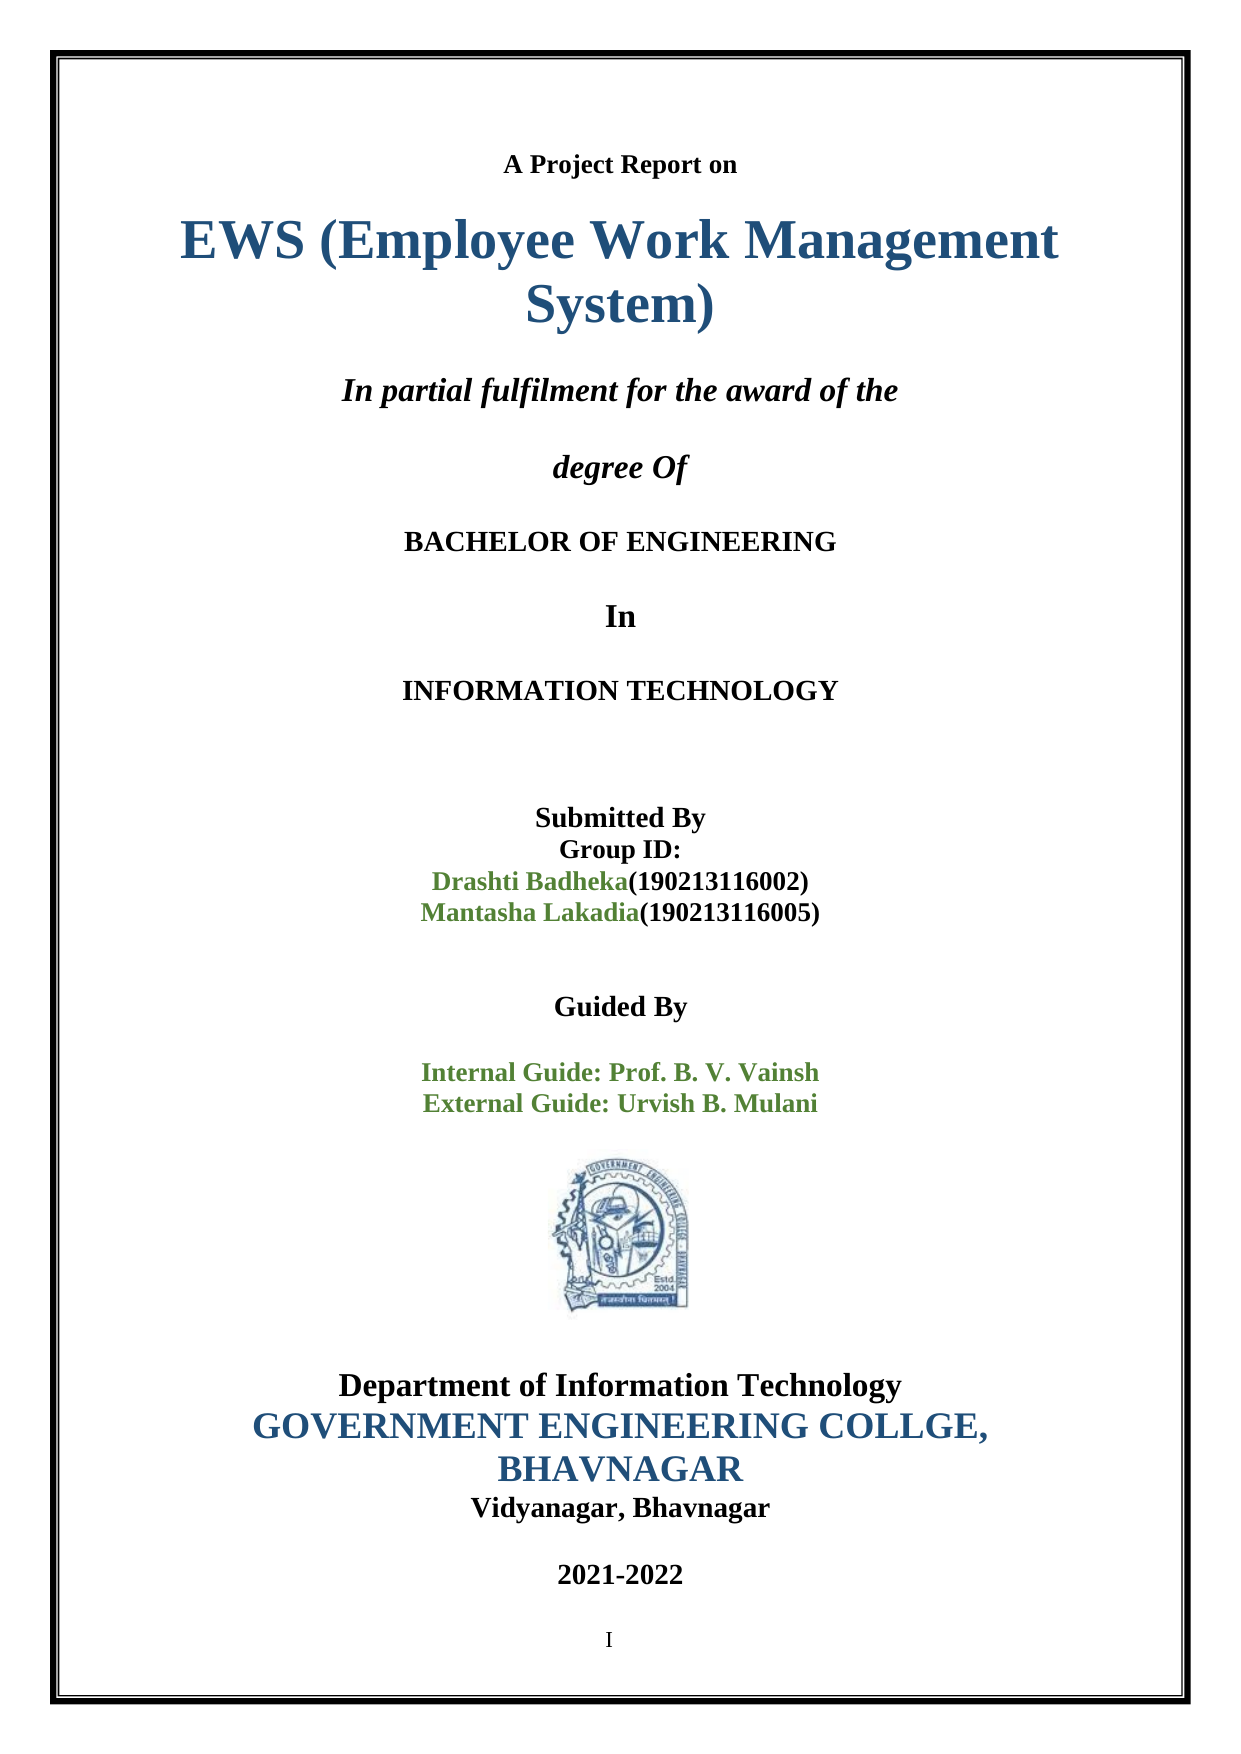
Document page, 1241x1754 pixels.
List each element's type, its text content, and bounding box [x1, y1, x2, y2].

subtitle Guided By [130, 989, 1111, 1023]
text BACHELOR OF ENGINEERING [130, 524, 1110, 558]
text Department of Information Technology GOVERNMENT ENGINEERING COLLGE, BHAVNAGAR [252, 1365, 988, 1490]
text Internal Guide: Prof. B. V. Vainsh External Guide: Urvish B. Mulani [420, 1056, 820, 1118]
subtitle In [130, 596, 1110, 634]
text Group ID: [130, 833, 1110, 864]
text Vidyanagar, Bhavnagar 2021-2022 [470, 1490, 770, 1591]
picture [547, 1149, 690, 1320]
text In partial fulfilment for the award of the degree Of [292, 371, 947, 486]
title EWS (Employee Work Management System) [130, 206, 1110, 335]
text A Project Report on [130, 148, 1110, 179]
subtitle INFORMATION TECHNOLOGY [130, 673, 1110, 706]
text Drashti Badheka(190213116002) Mantasha Lakadia(190213116005) [420, 865, 820, 927]
text Submitted By [130, 800, 1111, 833]
